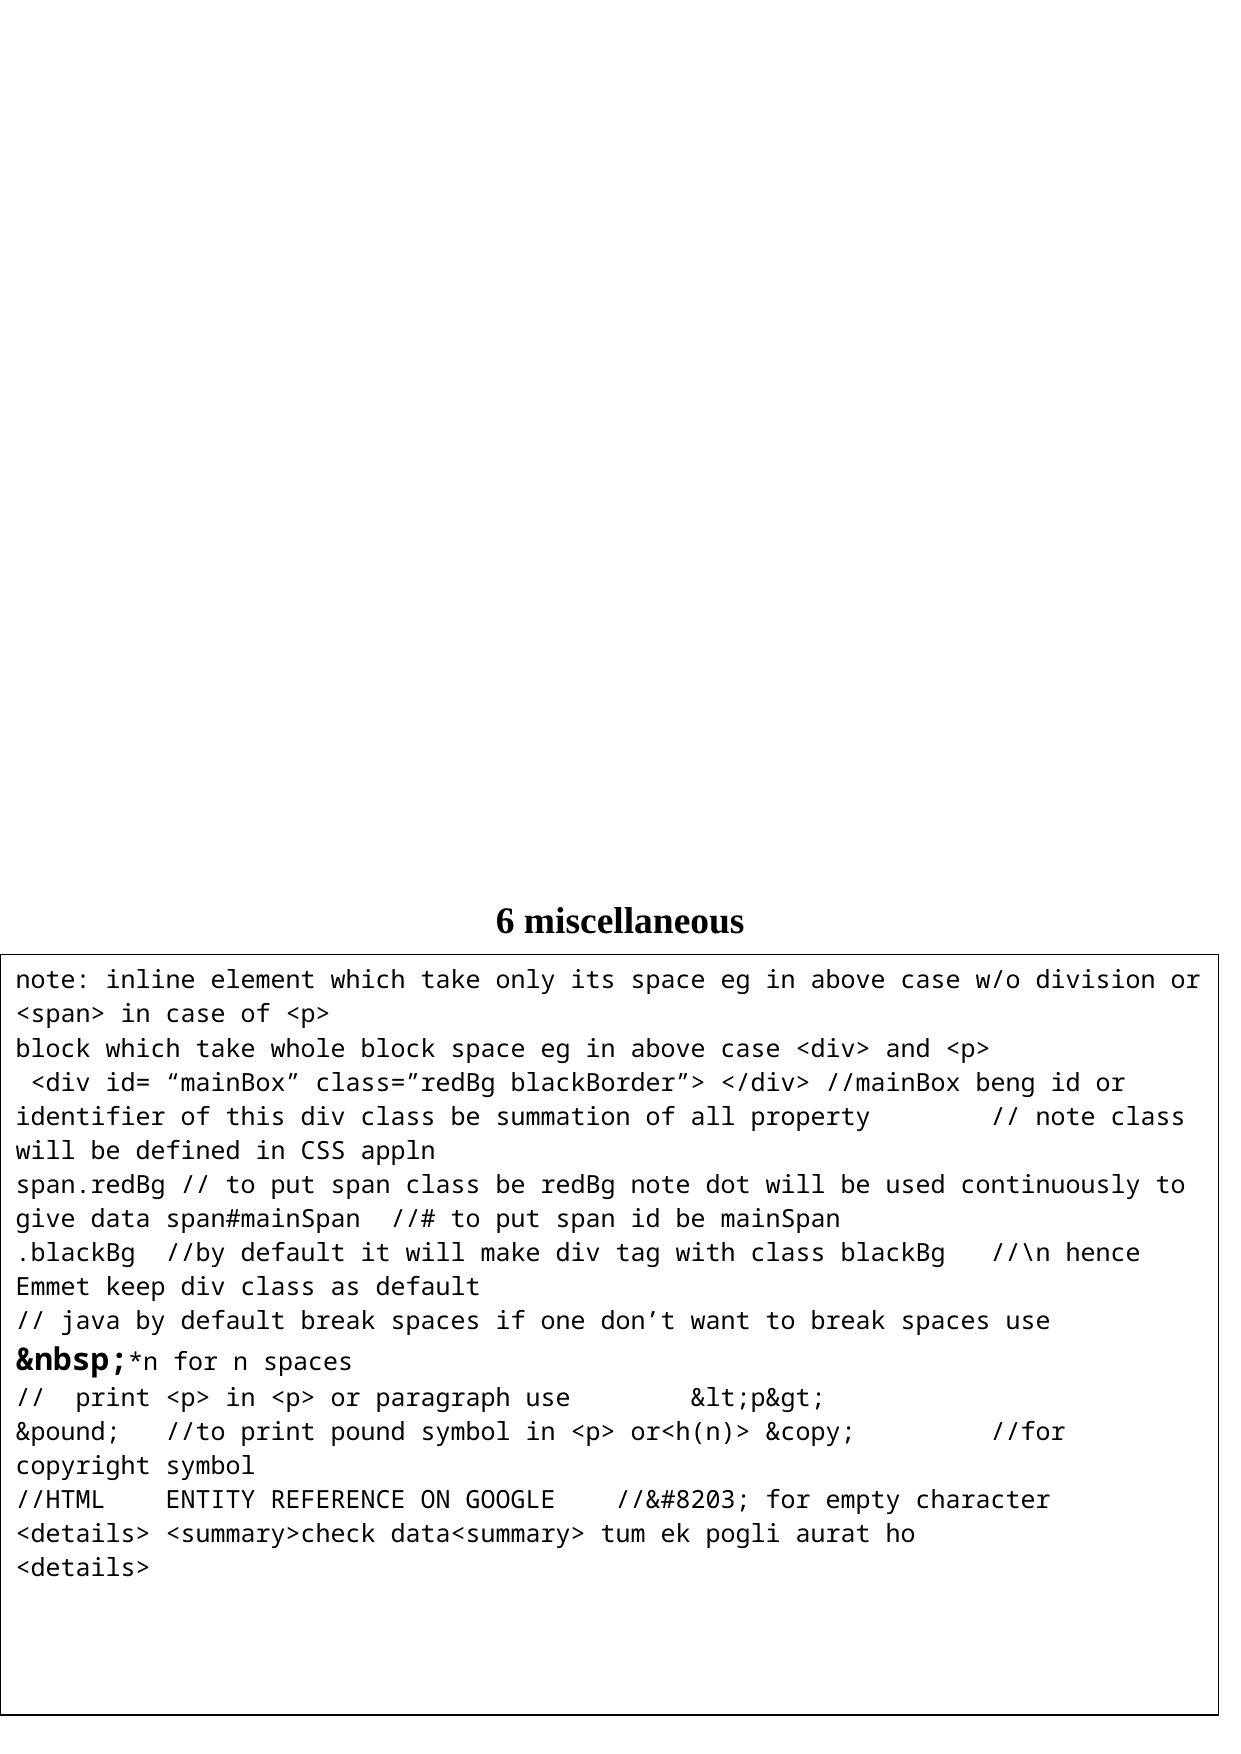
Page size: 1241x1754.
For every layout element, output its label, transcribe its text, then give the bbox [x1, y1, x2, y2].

subtitle 6 miscellaneous [75, 899, 1165, 942]
